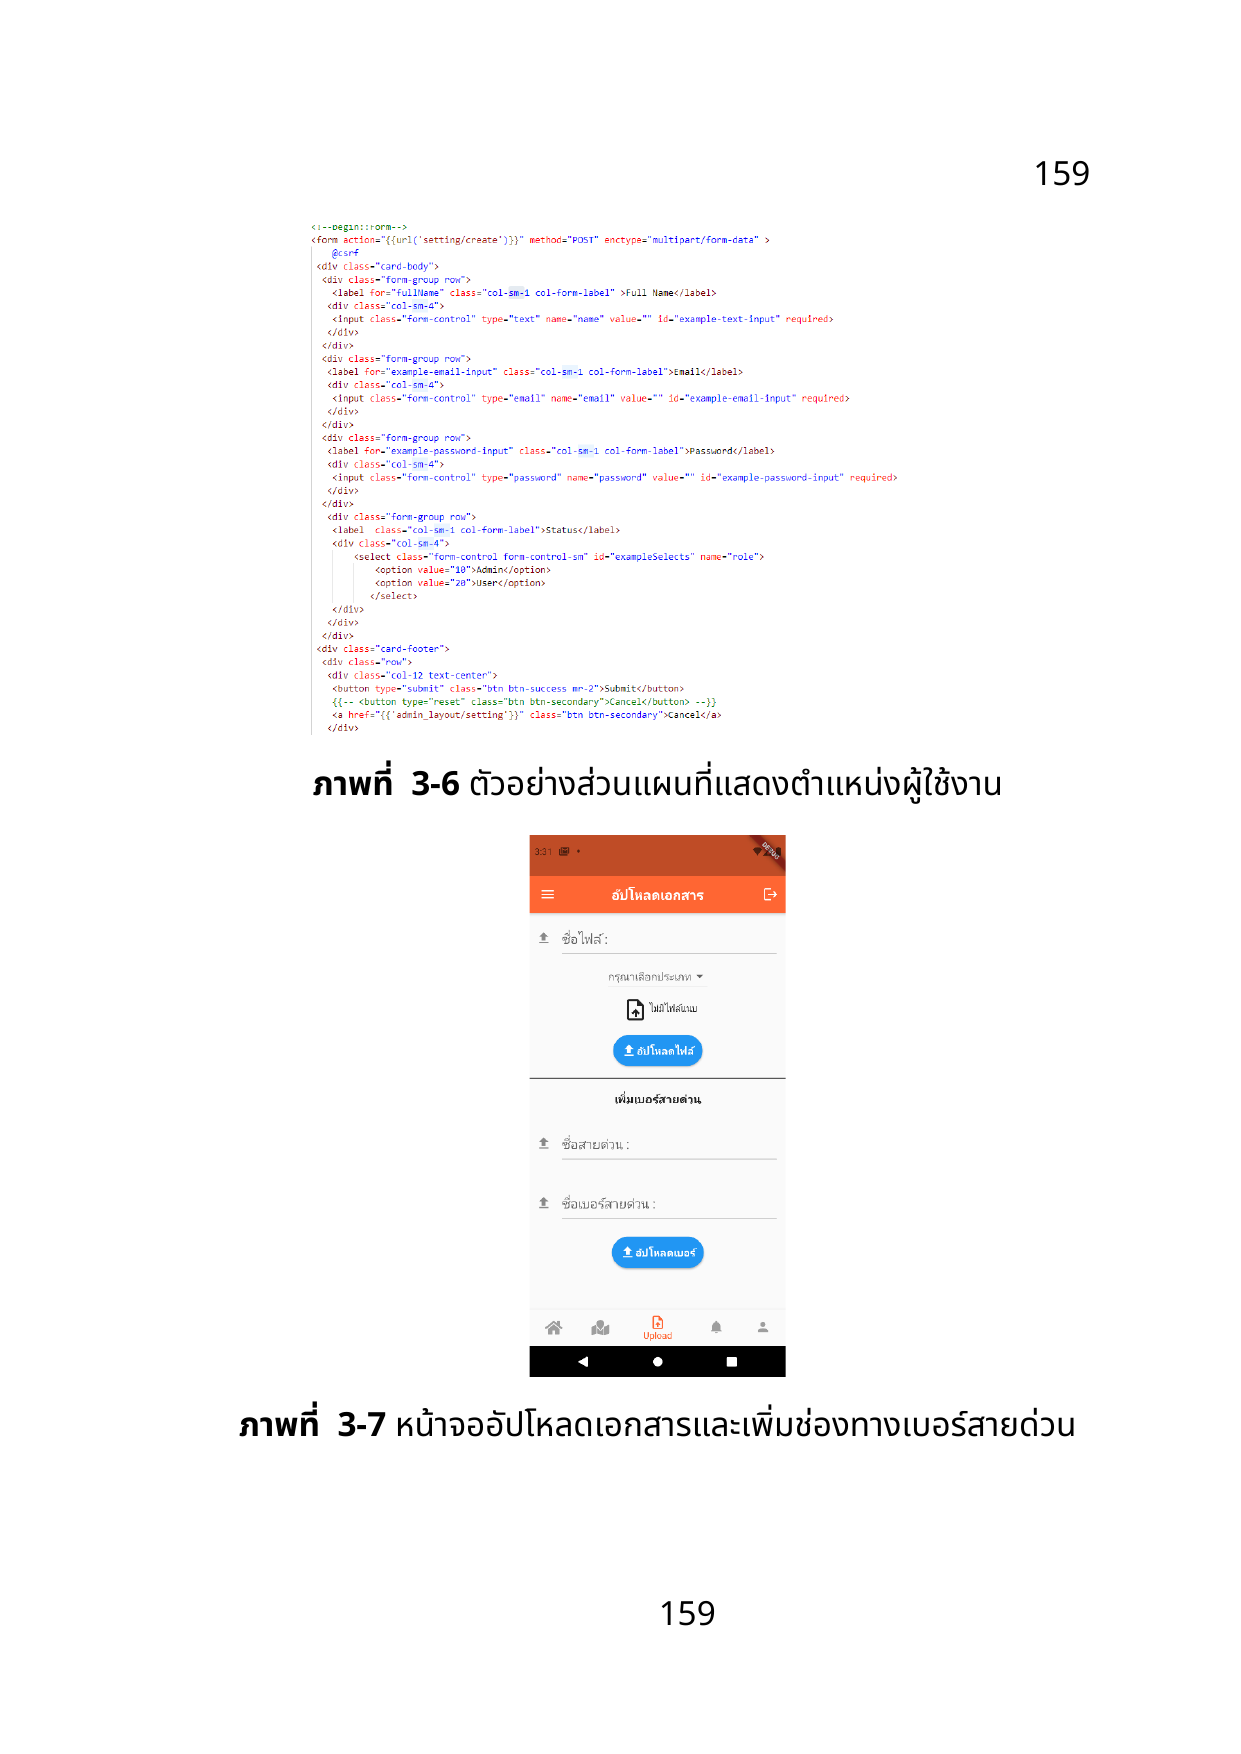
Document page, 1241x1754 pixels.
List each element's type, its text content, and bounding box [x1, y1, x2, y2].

subtitle ตัวอย่างส่วนแผนที่แสดงตำแหน่งผู้ใช้งาน [225, 760, 1090, 810]
subtitle หน้าจออัปโหลดเอกสารและเพิ่มช่องทางเบอร์สายด่วน [225, 1401, 1090, 1452]
picture [308, 225, 1007, 735]
picture [529, 835, 786, 1377]
